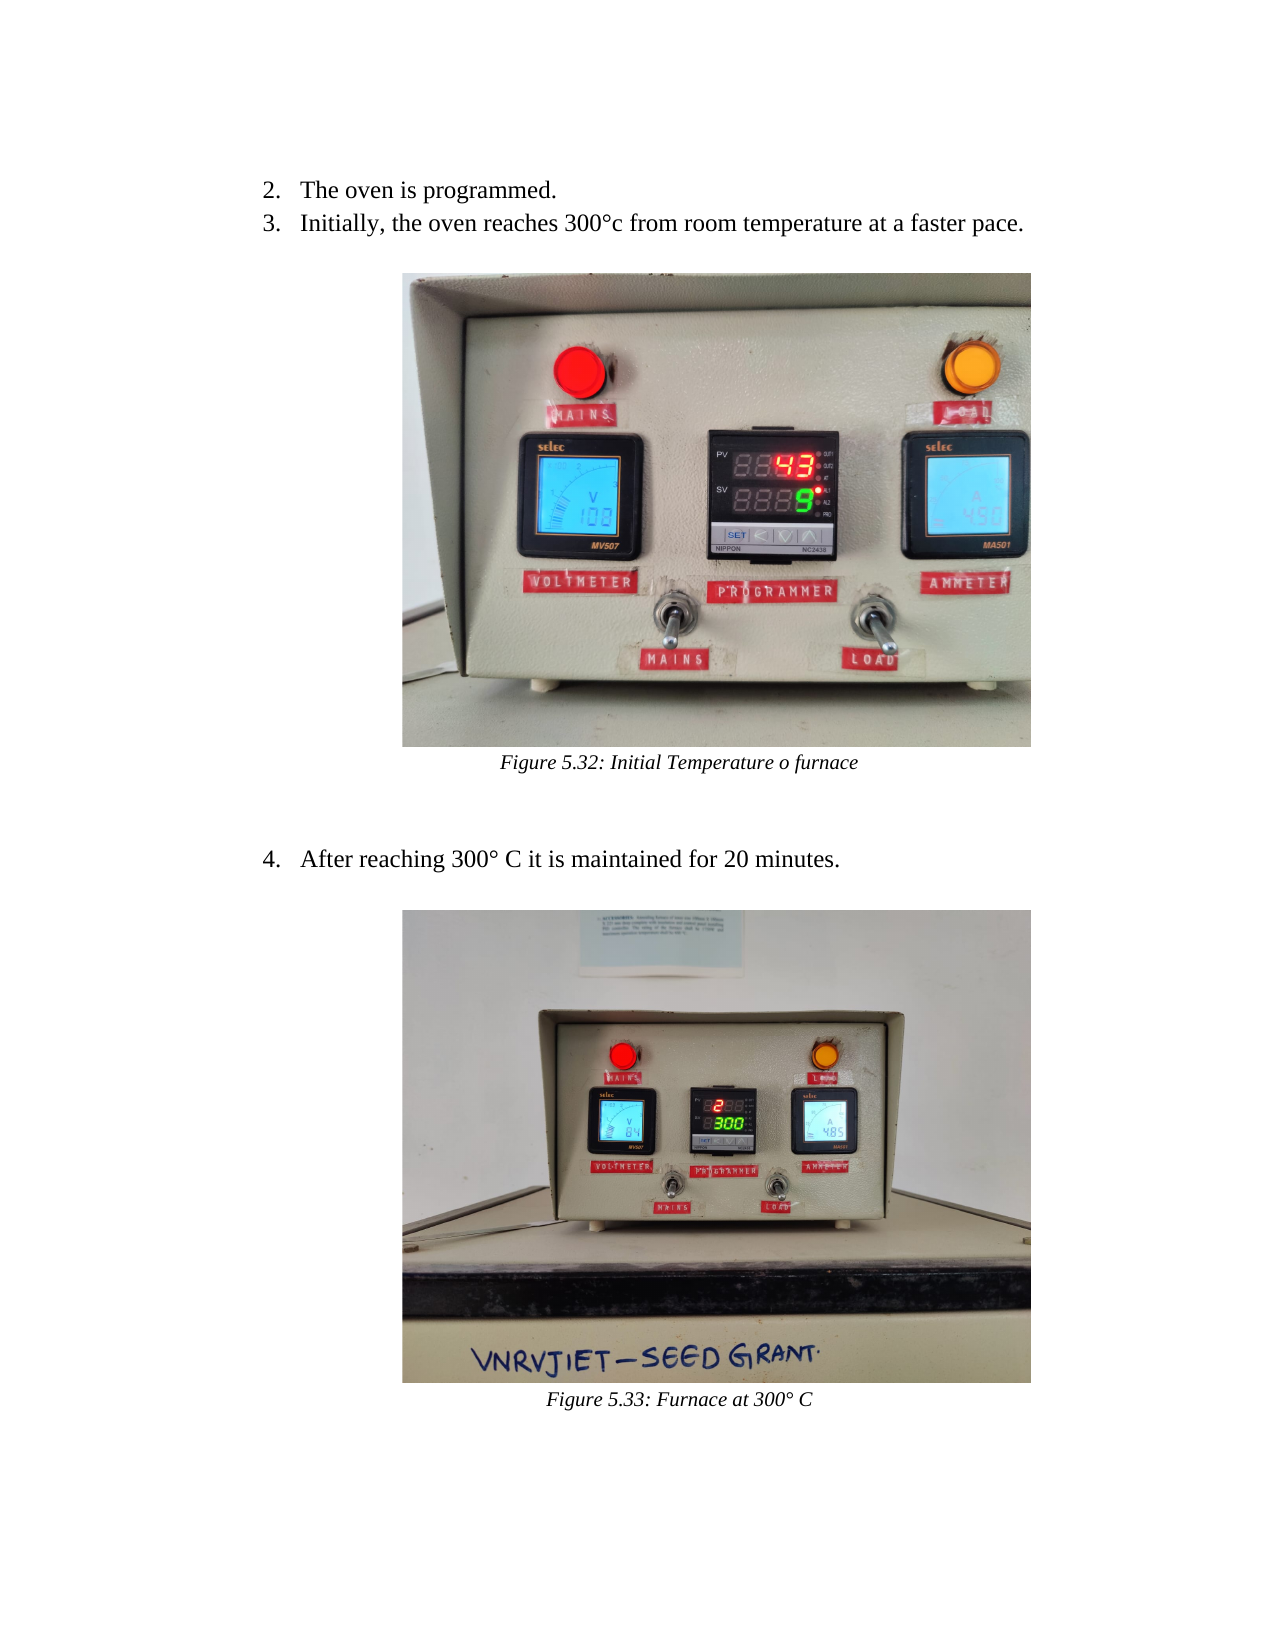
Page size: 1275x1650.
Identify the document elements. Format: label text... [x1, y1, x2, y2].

list The oven is programmed. [262, 175, 1133, 203]
list After reaching 300° C it is maintained for 20 minutes. [262, 844, 1133, 873]
text Figure 5.32: Initial Temperature o furnace [225, 750, 1133, 774]
text Figure 5.33: Furnace at 300° C [225, 1387, 1133, 1411]
picture [402, 910, 1031, 1383]
list Initially, the oven reaches 300°c from room temperature at a faster pace. [262, 208, 1133, 237]
picture [402, 273, 1031, 747]
